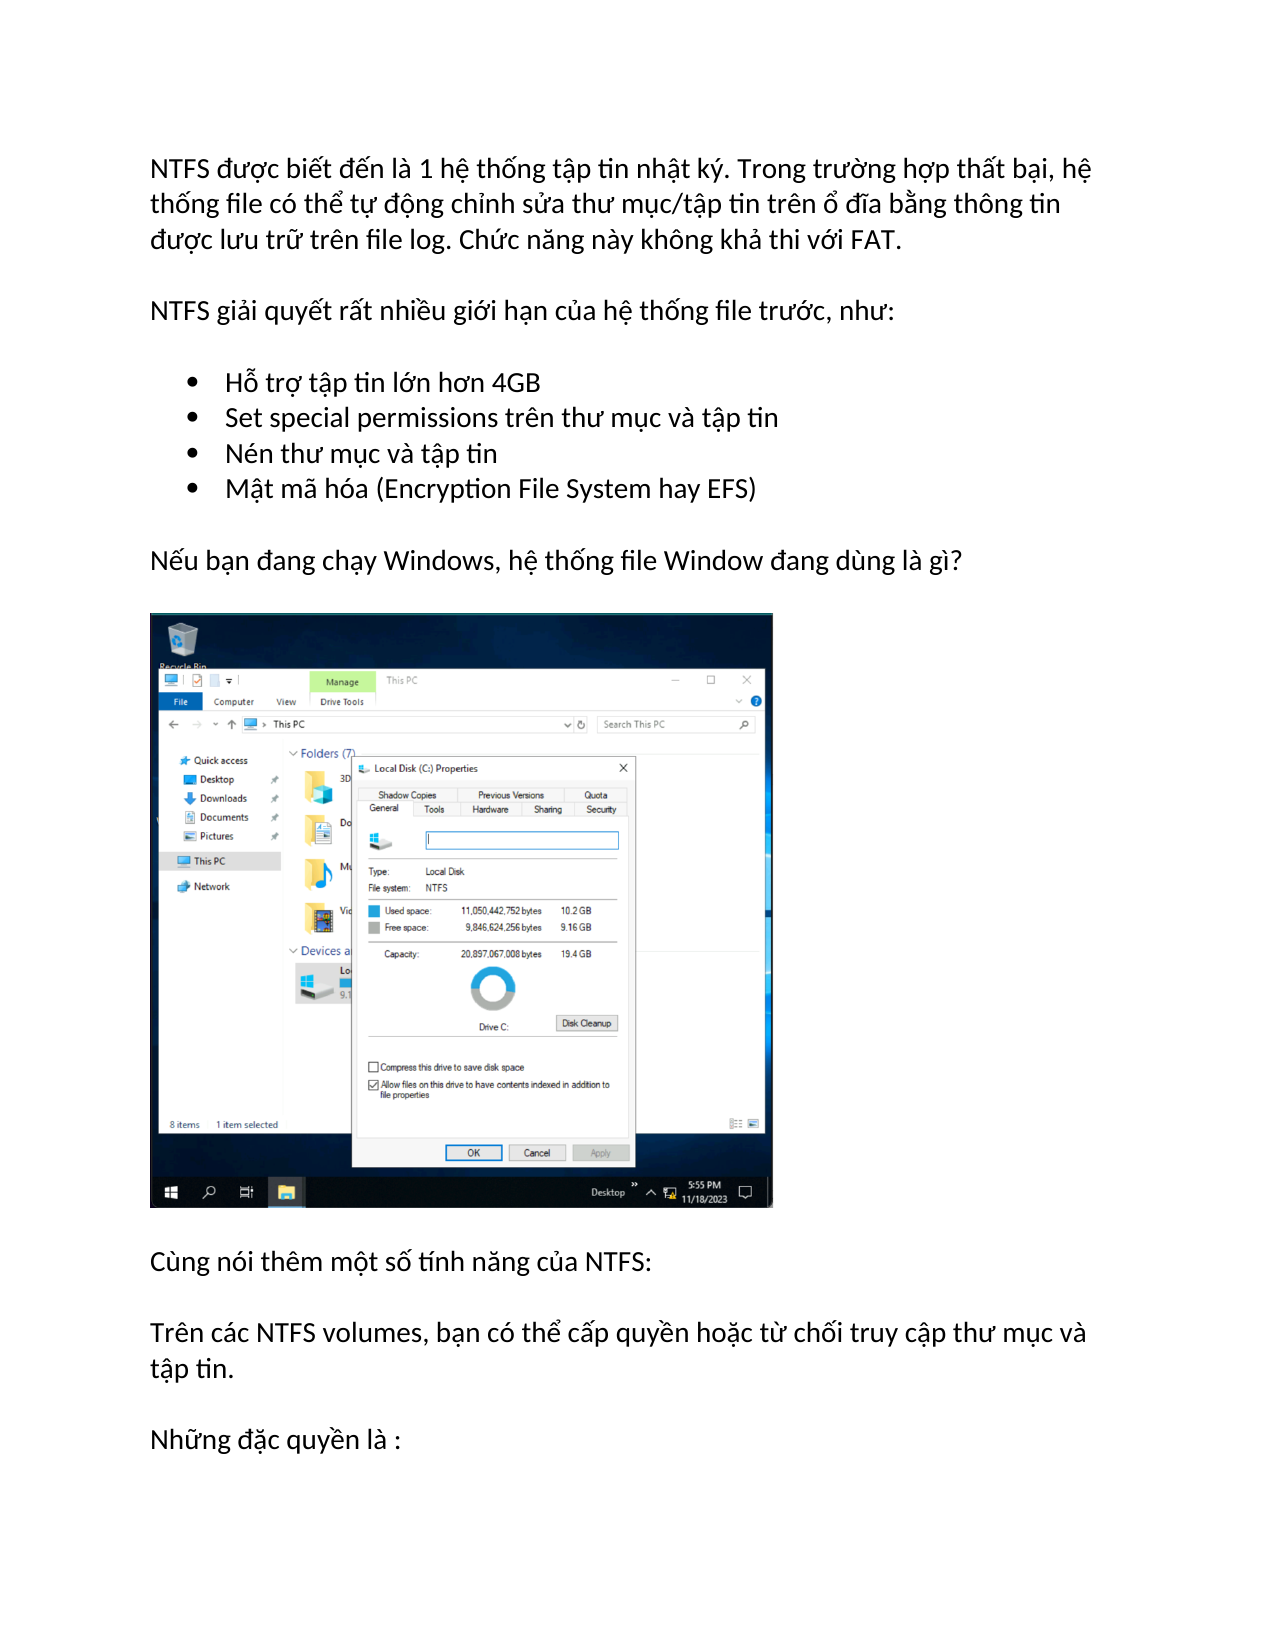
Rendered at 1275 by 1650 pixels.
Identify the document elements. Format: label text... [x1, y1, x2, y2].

list Set special permissions trên thư mục và tập tin [187, 399, 1125, 435]
list Mật mã hóa (Encryption File System hay EFS) [187, 471, 1125, 506]
picture [150, 613, 774, 1208]
list Nén thư mục và tập tin [187, 435, 1125, 471]
text Những đặc quyền là : [150, 1421, 1125, 1457]
text Nếu bạn đang chạy Windows, hệ thống file Window đang dùng là gì? [150, 542, 1125, 577]
text Cùng nói thêm một số tính năng của NTFS: [150, 1243, 1125, 1279]
list Hỗ trợ tập tin lớn hơn 4GB [187, 364, 1125, 399]
text Trên các NTFS volumes, bạn có thể cấp quyền hoặc từ chối truy cập thư mục và tập tin. [150, 1314, 1125, 1386]
text NTFS giải quyết rất nhiều giới hạn của hệ thống file trước, như: [150, 292, 1125, 328]
text NTFS được biết đến là 1 hệ thống tập tin nhật ký. Trong trường hợp thất bại, hệ thống file có thể tự động chỉnh sửa thư mục/tập tin trên ổ đĩa bằng thông tin được lưu trữ trên file log. Chức năng này không khả thi với FAT. [150, 150, 1125, 257]
